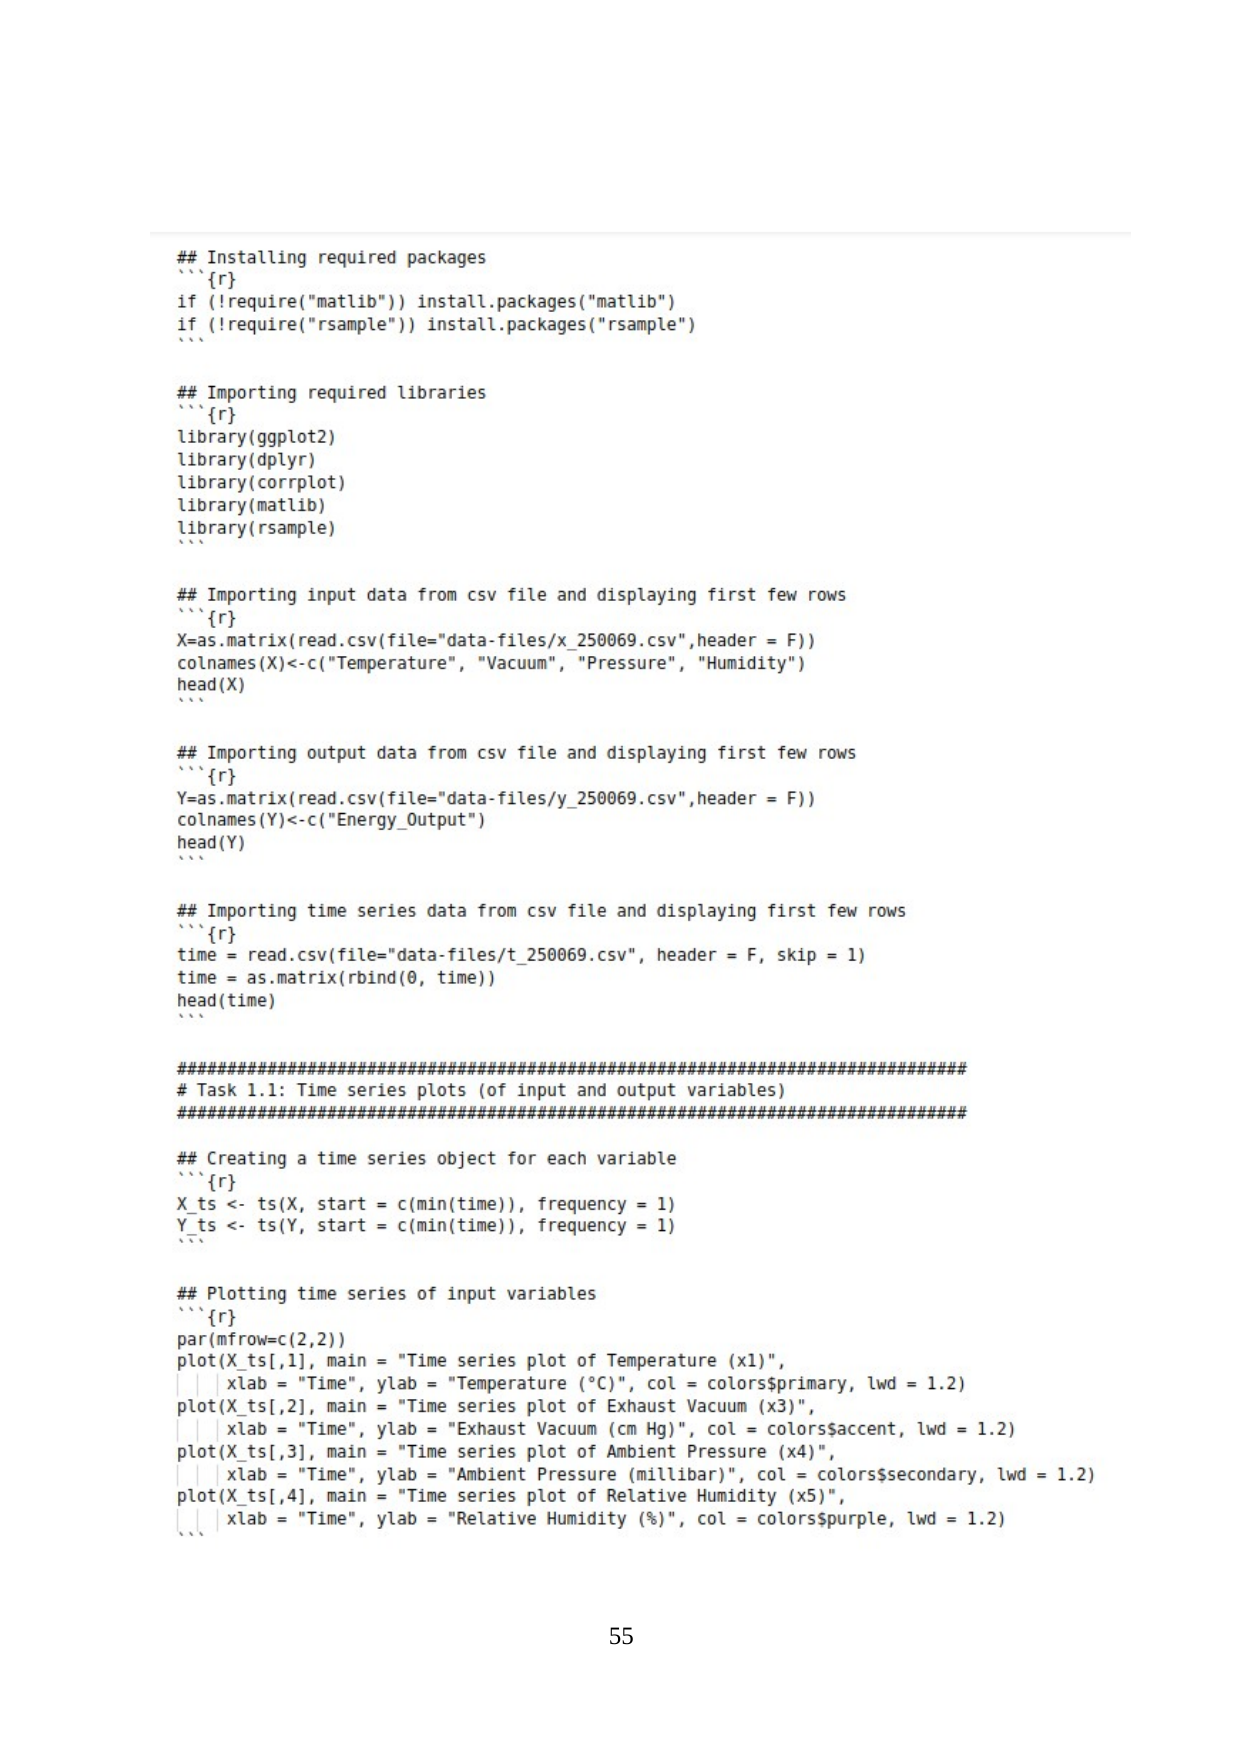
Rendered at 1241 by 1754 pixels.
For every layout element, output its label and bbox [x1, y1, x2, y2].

picture [150, 228, 1131, 1566]
